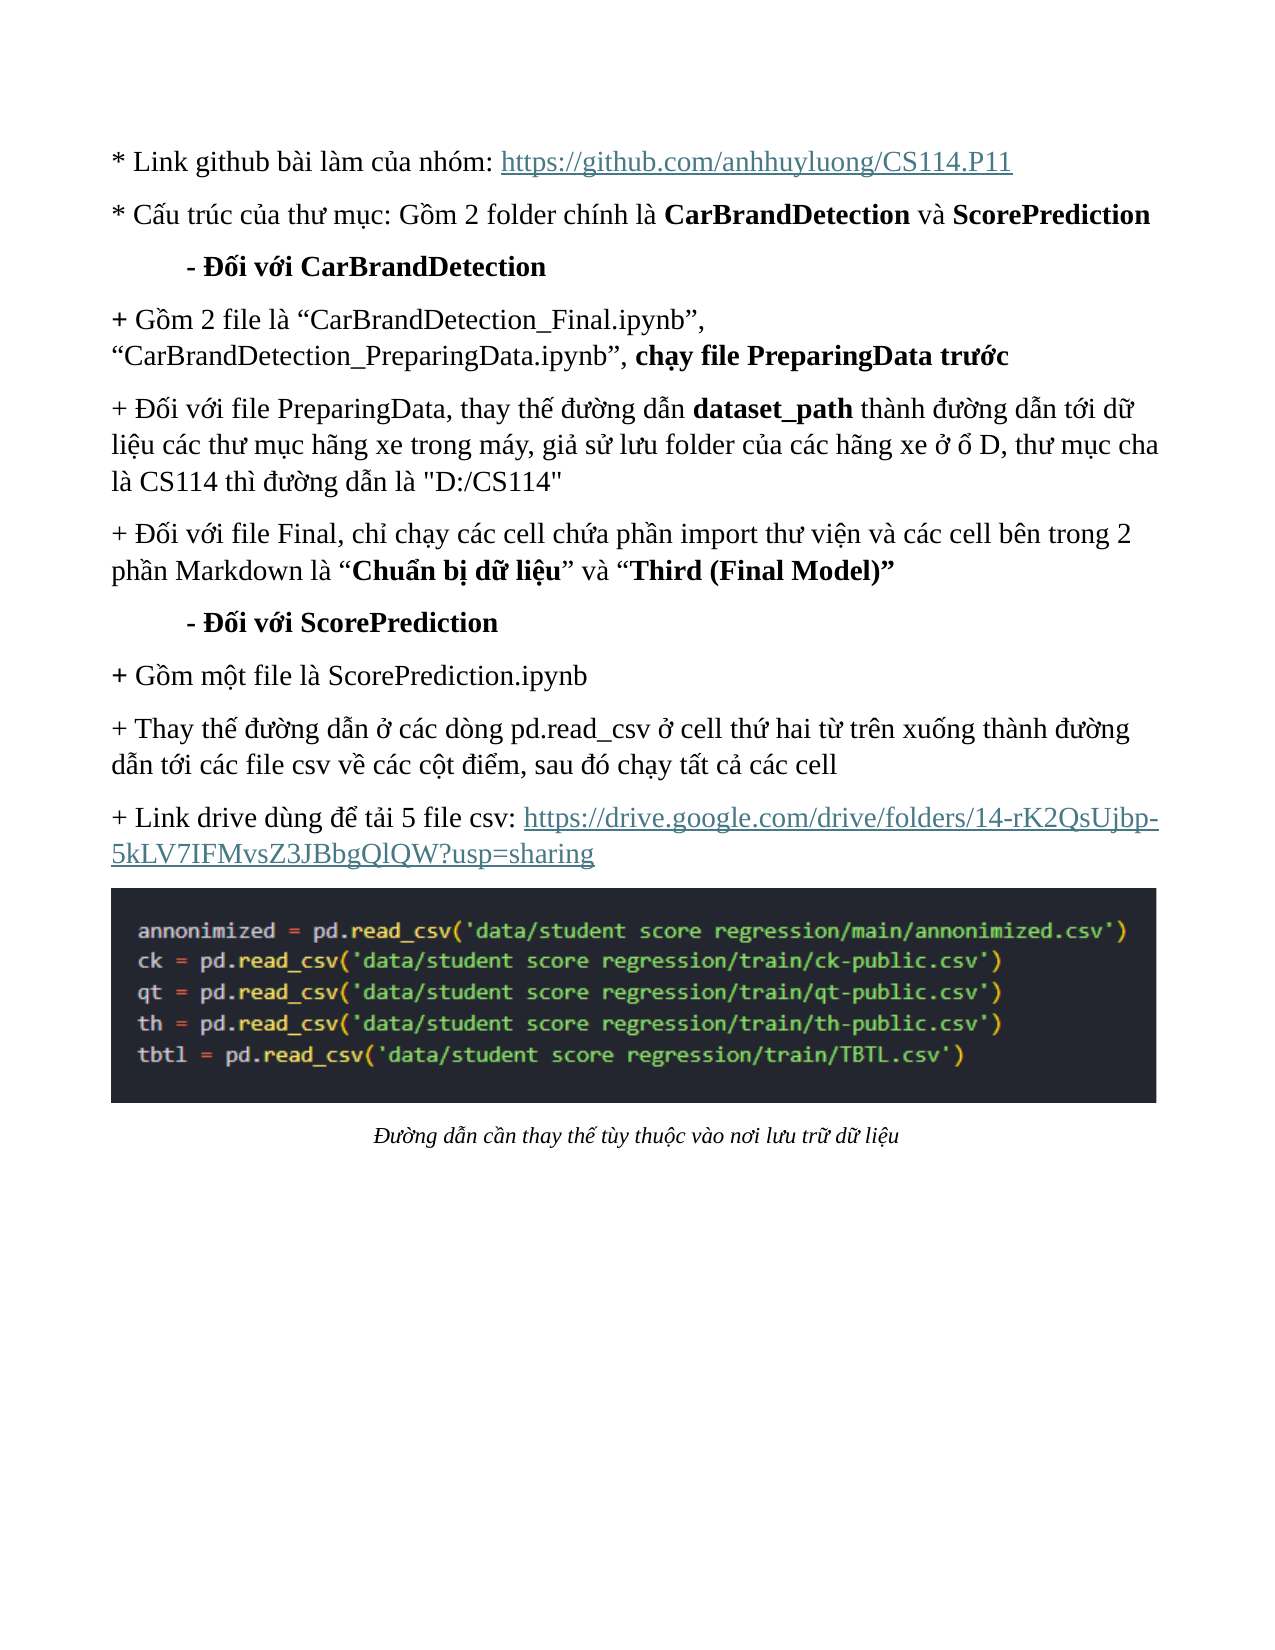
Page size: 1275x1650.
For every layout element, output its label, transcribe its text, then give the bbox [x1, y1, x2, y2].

text Đường dẫn cần thay thế tùy thuộc vào nơi lưu trữ dữ liệu [111, 1122, 1164, 1148]
text + Gồm 2 file là “CarBrandDetection_Final.ipynb”, “CarBrandDetection_PreparingData.ipynb”, chạy file PreparingData trước [111, 302, 1164, 372]
text + Link drive dùng để tải 5 file csv: https://drive.google.com/drive/folders/14-rK2QsUjbp-5kLV7IFMvsZ3JBbgQlQW?usp=sharing [111, 800, 1164, 870]
picture [111, 888, 1157, 1103]
text - Đối với ScorePrediction [111, 605, 1164, 639]
text - Đối với CarBrandDetection [111, 249, 1164, 283]
text + Đối với file Final, chỉ chạy các cell chứa phần import thư viện và các cell bên trong 2 phần Markdown là “Chuẩn bị dữ liệu” và “Third (Final Model)” [111, 516, 1164, 586]
text + Đối với file PreparingData, thay thế đường dẫn dataset_path thành đường dẫn tới dữ liệu các thư mục hãng xe trong máy, giả sử lưu folder của các hãng xe ở ổ D, thư mục cha là CS114 thì đường dẫn là "D:/CS114" [111, 391, 1164, 497]
text + Gồm một file là ScorePrediction.ipynb [111, 658, 1164, 692]
text + Thay thế đường dẫn ở các dòng pd.read_csv ở cell thứ hai từ trên xuống thành đường dẫn tới các file csv về các cột điểm, sau đó chạy tất cả các cell [111, 711, 1164, 781]
text * Link github bài làm của nhóm: https://github.com/anhhuyluong/CS114.P11 [111, 144, 1164, 177]
text * Cấu trúc của thư mục: Gồm 2 folder chính là CarBrandDetection và ScorePrediction [111, 197, 1164, 230]
